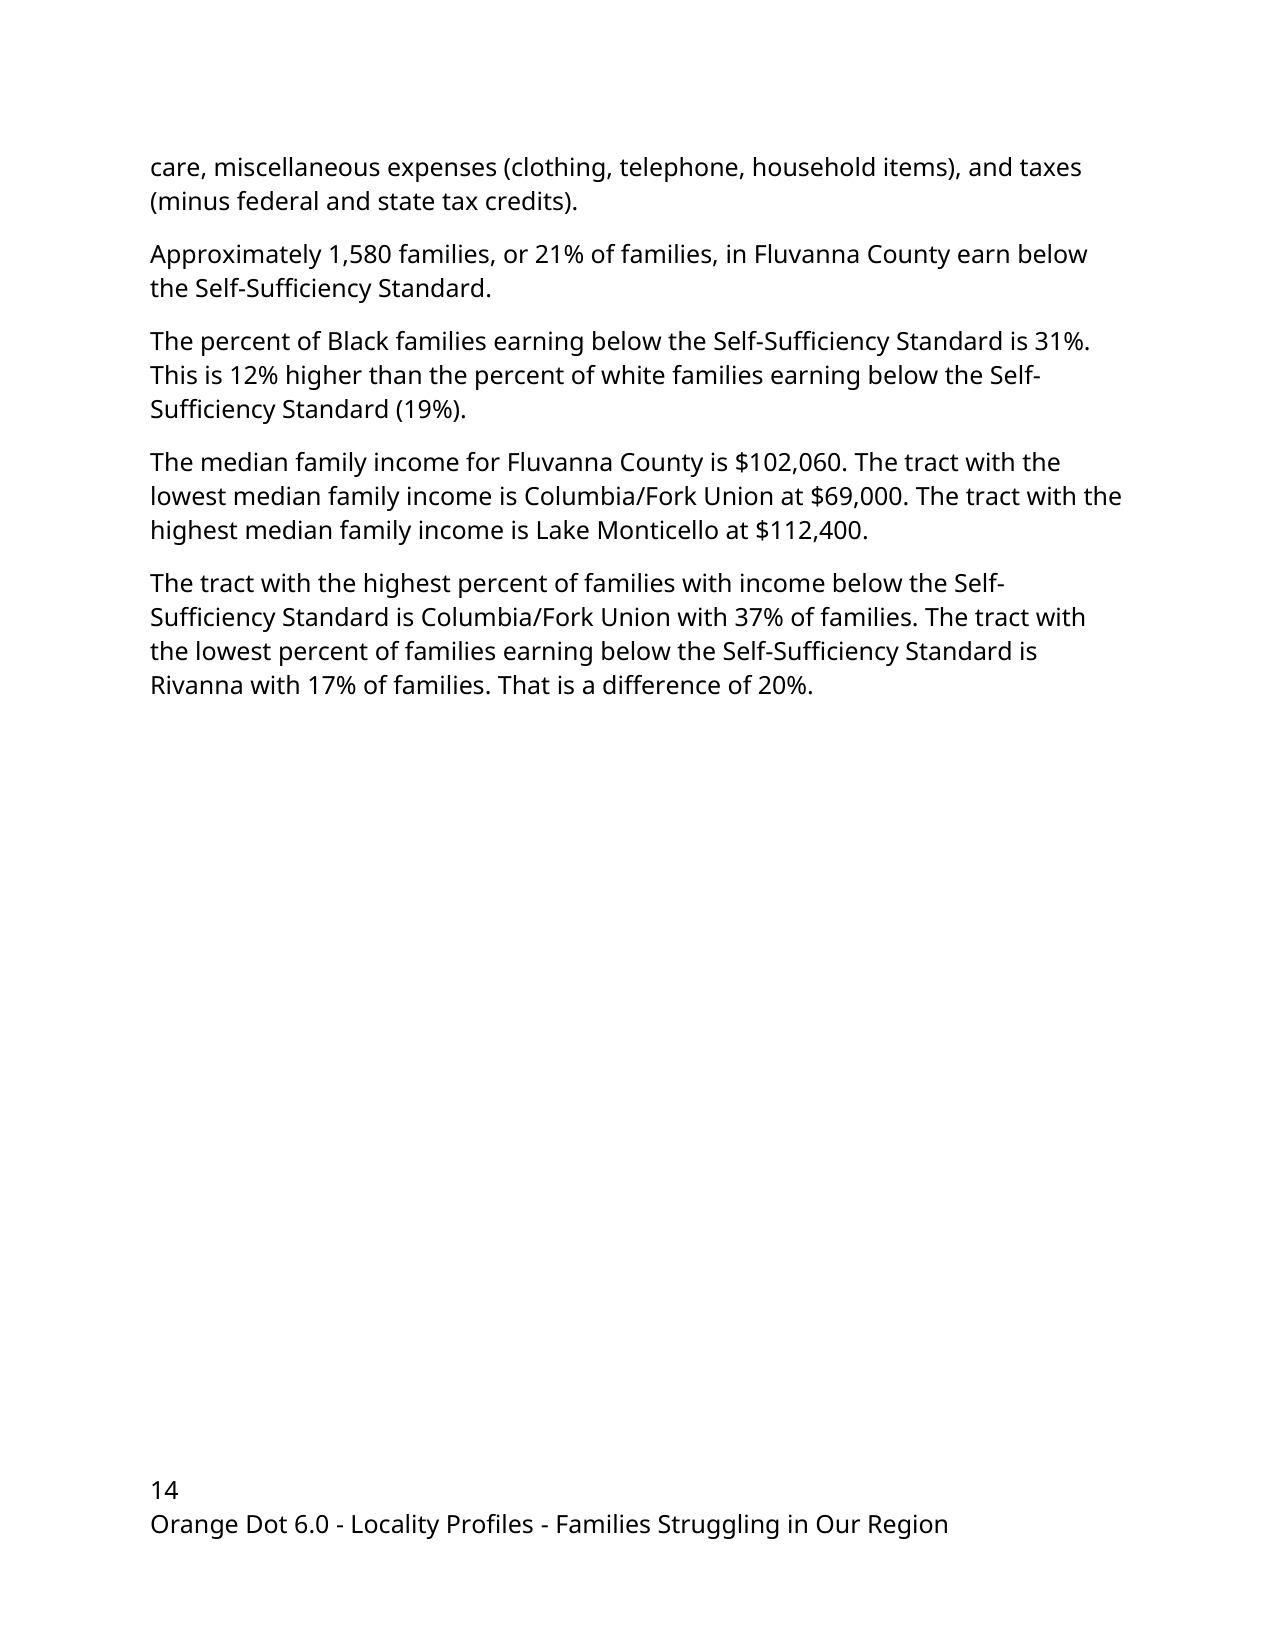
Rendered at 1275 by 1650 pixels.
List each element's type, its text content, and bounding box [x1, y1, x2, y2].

text The tract with the highest percent of families with income below the Self-Sufficiency Standard is Columbia/Fork Union with 37% of families. The tract with the lowest percent of families earning below the Self-Sufficiency Standard is Rivanna with 17% of families. That is a difference of 20%. [150, 566, 1125, 702]
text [150, 150, 1125, 218]
text Approximately 1,580 families, or 21% of families, in Fluvanna County earn below the Self-Sufficiency Standard. [150, 237, 1125, 305]
text The percent of Black families earning below the Self-Sufficiency Standard is 31%. This is 12% higher than the percent of white families earning below the Self-Sufficiency Standard (19%). [150, 324, 1125, 426]
text The median family income for Fluvanna County is $102,060. The tract with the lowest median family income is Columbia/Fork Union at $69,000. The tract with the highest median family income is Lake Monticello at $112,400. [150, 445, 1125, 547]
